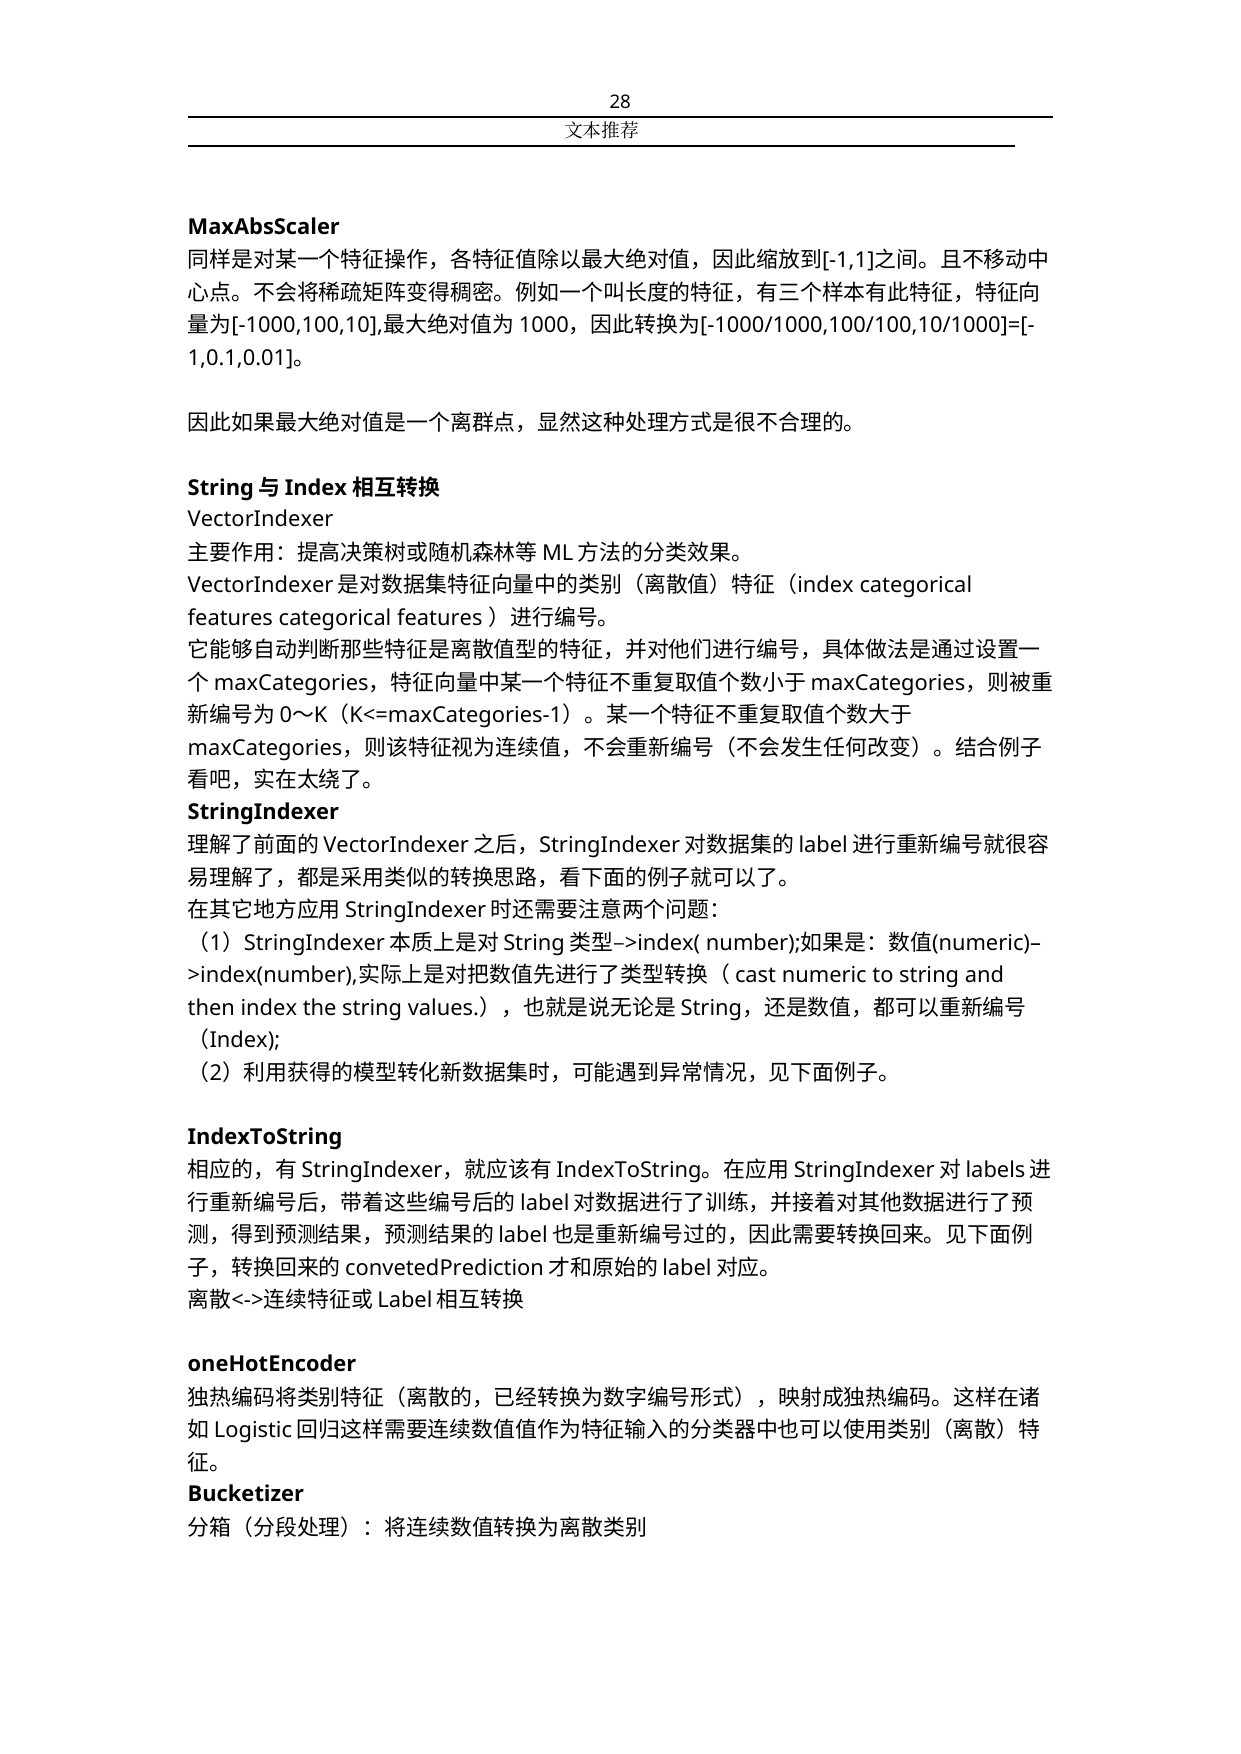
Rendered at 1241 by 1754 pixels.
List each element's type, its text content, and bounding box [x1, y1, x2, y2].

text StringIndexer [187, 794, 1053, 827]
text （2）利用获得的模型转化新数据集时，可能遇到异常情况，见下面例子。 [187, 1054, 1053, 1087]
text 理解了前面的VectorIndexer之后，StringIndexer对数据集的label进行重新编号就很容易理解了，都是采用类似的转换思路，看下面的例子就可以了。 [187, 827, 1053, 892]
text 它能够自动判断那些特征是离散值型的特征，并对他们进行编号，具体做法是通过设置一个maxCategories，特征向量中某一个特征不重复取值个数小于maxCategories，则被重新编号为0～K（K<=maxCategories-1）。某一个特征不重复取值个数大于maxCategories，则该特征视为连续值，不会重新编号（不会发生任何改变）。结合例子看吧，实在太绕了。 [187, 632, 1053, 794]
text String与Index 相互转换 [187, 469, 1053, 502]
text IndexToString [187, 1119, 1053, 1152]
text 分箱（分段处理）：将连续数值转换为离散类别 [187, 1509, 1053, 1542]
text VectorIndexer [187, 502, 1053, 534]
text （1）StringIndexer本质上是对String类型–>index( number);如果是：数值(numeric)–>index(number),实际上是对把数值先进行了类型转换（ cast numeric to string and then index the string values.），也就是说无论是String，还是数值，都可以重新编号（Index); [187, 924, 1053, 1054]
text 独热编码将类别特征（离散的，已经转换为数字编号形式），映射成独热编码。这样在诸如Logistic回归这样需要连续数值值作为特征输入的分类器中也可以使用类别（离散）特征。 [187, 1379, 1053, 1477]
text Bucketizer [187, 1477, 1053, 1509]
text 同样是对某一个特征操作，各特征值除以最大绝对值，因此缩放到[-1,1]之间。且不移动中心点。不会将稀疏矩阵变得稠密。例如一个叫长度的特征，有三个样本有此特征，特征向量为[-1000,100,10],最大绝对值为1000，因此转换为[-1000/1000,100/100,10/1000]=[-1,0.1,0.01]。 [187, 242, 1053, 372]
text 离散<->连续特征或Label相互转换 [187, 1282, 1053, 1314]
text 在其它地方应用StringIndexer时还需要注意两个问题： [187, 892, 1053, 924]
text 因此如果最大绝对值是一个离群点，显然这种处理方式是很不合理的。 [187, 404, 1053, 437]
text 相应的，有StringIndexer，就应该有IndexToString。在应用StringIndexer对labels进行重新编号后，带着这些编号后的label对数据进行了训练，并接着对其他数据进行了预测，得到预测结果，预测结果的label也是重新编号过的，因此需要转换回来。见下面例子，转换回来的convetedPrediction才和原始的label对应。 [187, 1152, 1053, 1282]
text VectorIndexer是对数据集特征向量中的类别（离散值）特征（index categorical features categorical features ）进行编号。 [187, 567, 1053, 632]
text 主要作用：提高决策树或随机森林等ML方法的分类效果。 [187, 534, 1053, 567]
text oneHotEncoder [187, 1347, 1053, 1379]
text MaxAbsScaler [187, 209, 1053, 242]
